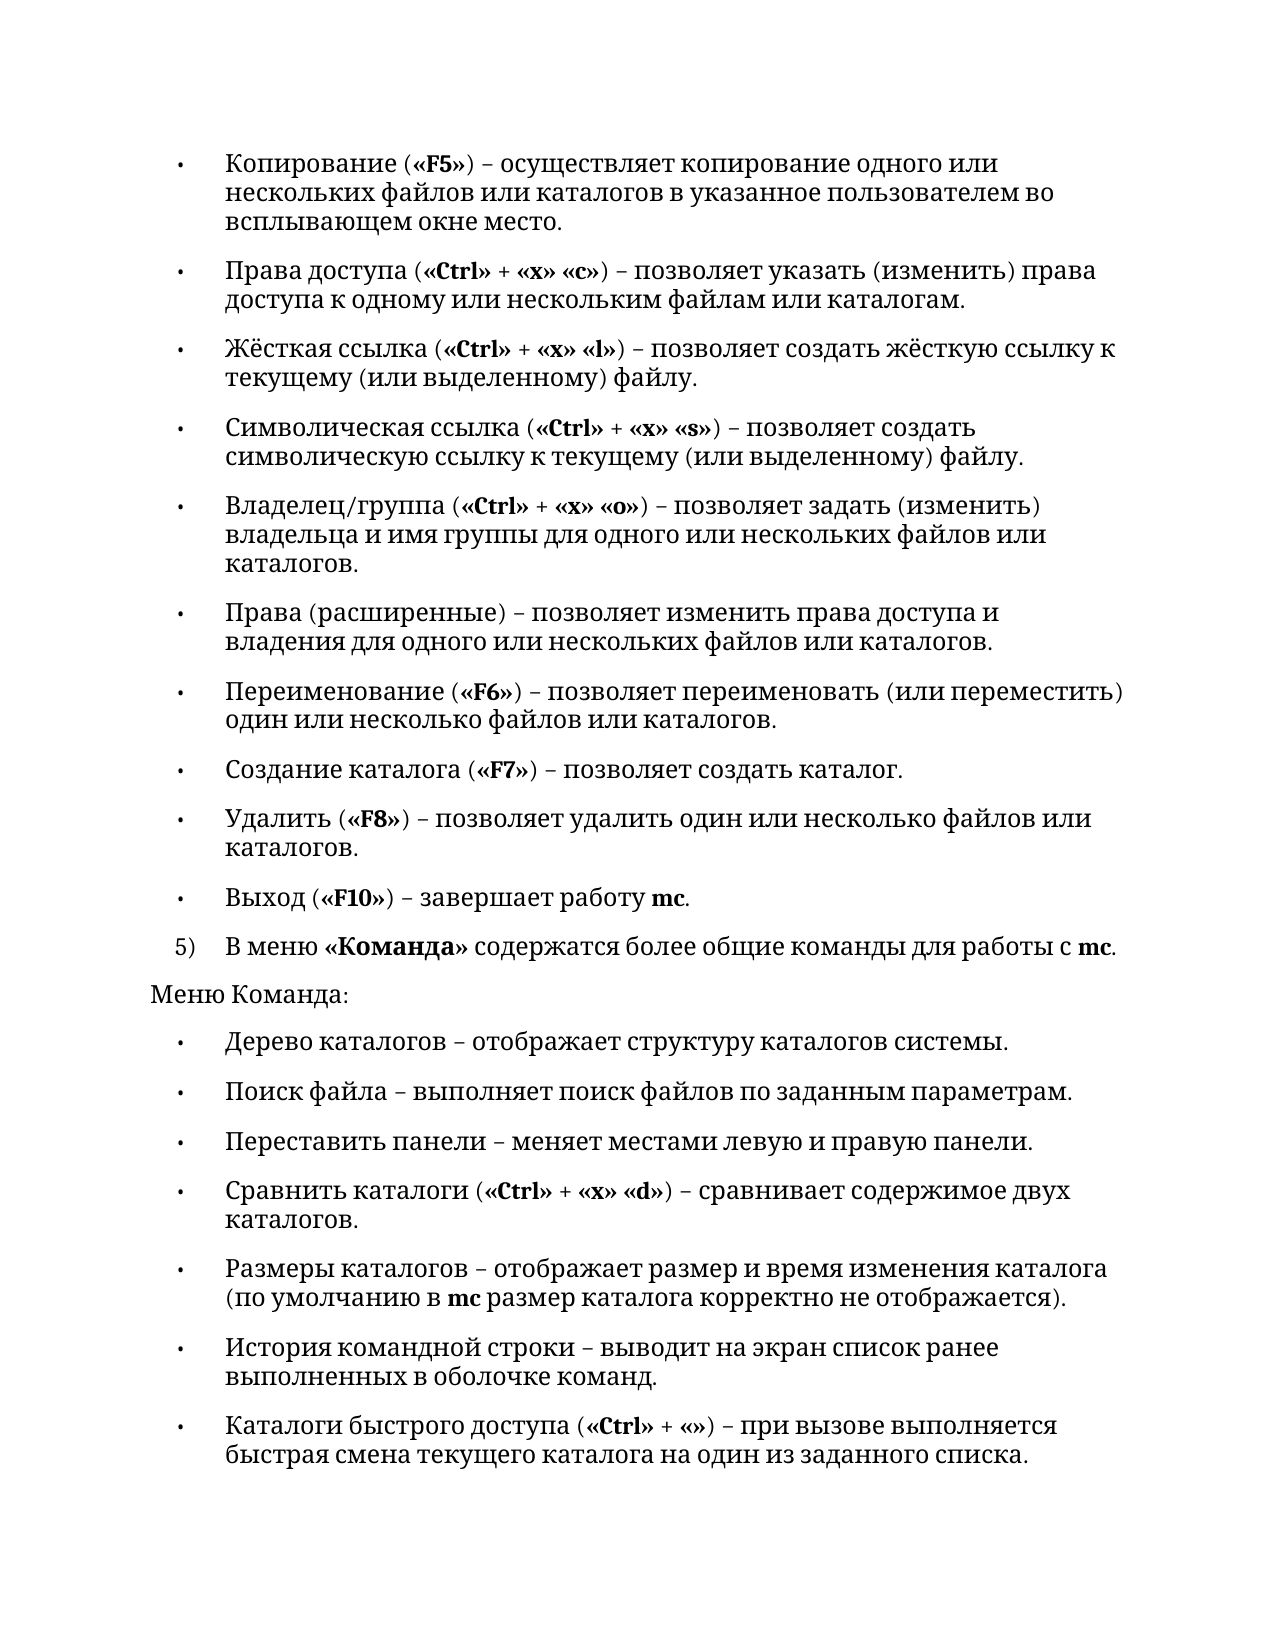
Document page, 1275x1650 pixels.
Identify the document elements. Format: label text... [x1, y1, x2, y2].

list История командной строки − выводит на экран список ранее выполненных в оболочке команд. [175, 1334, 1125, 1391]
list Удалить («F8») − позволяет удалить один или несколько файлов или каталогов. [175, 805, 1125, 863]
list Сравнить каталоги («Ctrl» + «x» «d») − сравнивает содержимое двух каталогов. [175, 1177, 1125, 1234]
list Символическая ссылка («Ctrl» + «x» «s») − позволяет создать символическую ссылку к текущему (или выделенному) файлу. [175, 414, 1125, 471]
list Создание каталога («F7») − позволяет создать каталог. [175, 756, 1125, 784]
list Выход («F10») − завершает работу mc. [175, 884, 1125, 912]
list Переставить панели − меняет местами левую и правую панели. [175, 1127, 1125, 1156]
list Каталоги быстрого доступа («Ctrl» + «») − при вызове выполняется быстрая смена текущего каталога на один из заданного списка. [175, 1412, 1125, 1469]
list В меню «Команда» содержатся более общие команды для работы с mc. [175, 933, 1125, 962]
list Размеры каталогов − отображает размер и время изменения каталога (по умолчанию в mc размер каталога корректно не отображается). [175, 1255, 1125, 1313]
list Переименование («F6») − позволяет переименовать (или переместить) один или несколько файлов или каталогов. [175, 677, 1125, 735]
list Владелец/группа («Ctrl» + «x» «o») − позволяет задать (изменить) владельца и имя группы для одного или нескольких файлов или каталогов. [175, 492, 1125, 578]
list Права (расширенные) − позволяет изменить права доступа и владения для одного или нескольких файлов или каталогов. [175, 599, 1125, 657]
list Права доступа («Ctrl» + «x» «c») − позволяет указать (изменить) права доступа к одному или нескольким файлам или каталогам. [175, 257, 1125, 314]
list Дерево каталогов − отображает структуру каталогов системы. [175, 1028, 1125, 1057]
list Поиск файла − выполняет поиск файлов по заданным параметрам. [175, 1078, 1125, 1107]
list Жёсткая ссылка («Ctrl» + «x» «l») − позволяет создать жёсткую ссылку к текущему (или выделенному) файлу. [175, 335, 1125, 393]
list Копирование («F5») − осуществляет копирование одного или нескольких файлов или каталогов в указанное пользователем во всплывающем окне место. [175, 150, 1125, 236]
text Меню Команда: [150, 981, 1125, 1009]
